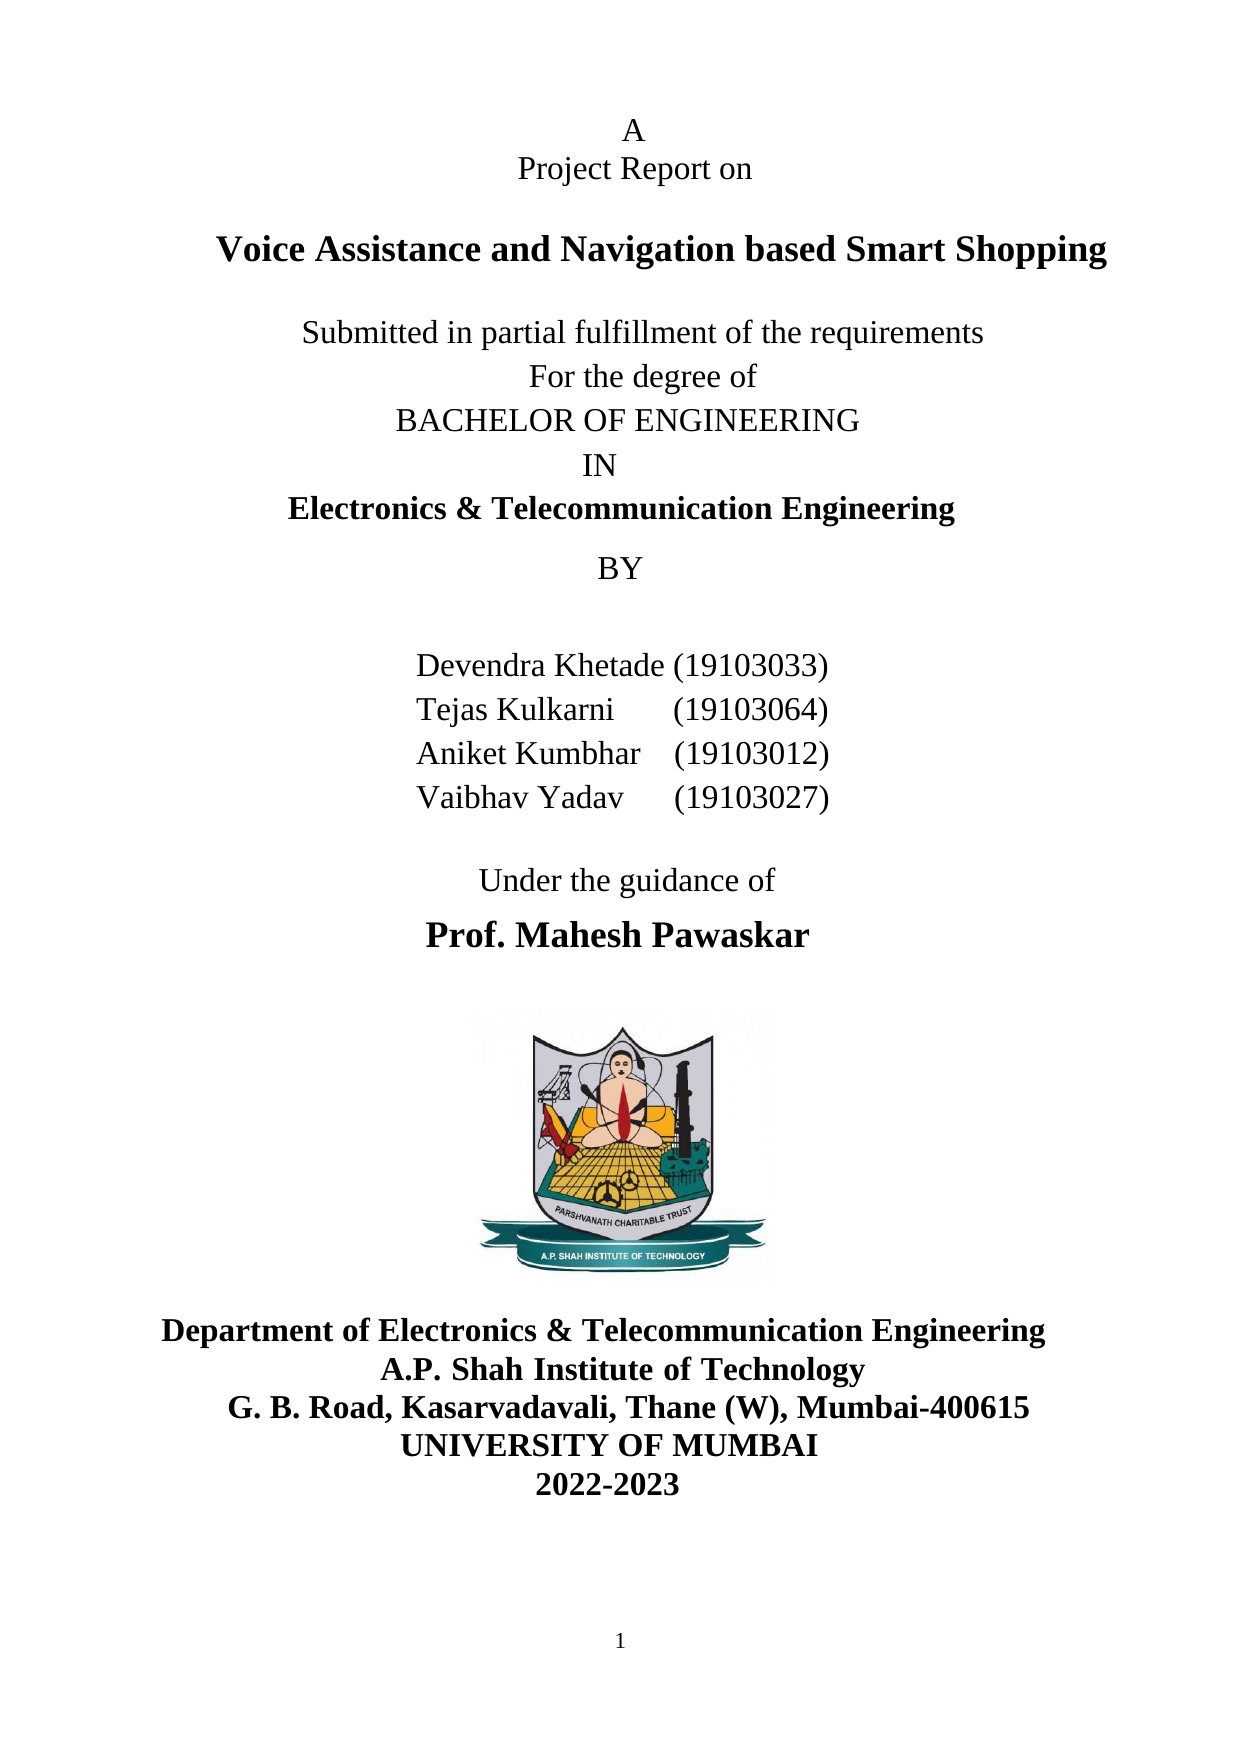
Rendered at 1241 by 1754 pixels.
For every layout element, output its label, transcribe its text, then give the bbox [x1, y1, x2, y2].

subtitle Prof. Mahesh Pawaskar [245, 913, 962, 956]
text Project Report on [319, 149, 894, 187]
text Aniket Kumbhar (19103012) [150, 734, 1090, 772]
text A [169, 111, 989, 149]
text Vaibhav Yadav (19103027) [150, 778, 1090, 816]
text BACHELOR OF ENGINEERING [244, 401, 894, 439]
text BY [286, 548, 888, 586]
text Submitted in partial fulfillment of the requirements For the degree of [279, 313, 1006, 395]
text Under the guidance of [279, 860, 933, 898]
text G. B. Road, Kasarvadavali, Thane (W), Mumbai-400615 [210, 1387, 1095, 1426]
text IN [279, 445, 895, 483]
picture [471, 1010, 774, 1284]
text Tejas Kulkarni (19103064) [150, 689, 1090, 728]
text Devendra Khetade (19103033) [150, 646, 1090, 684]
text A.P. Shah Institute of Technology [210, 1349, 1095, 1387]
text UNIVERSITY OF MUMBAI [150, 1426, 1036, 1464]
subtitle Electronics & Telecommunication Engineering [224, 489, 1006, 527]
text 2022-2023 [386, 1464, 1036, 1502]
text Voice Assistance and Navigation based Smart Shopping [150, 226, 1110, 269]
subtitle Department of Electronics & Telecommunication Engineering [161, 1311, 1090, 1349]
